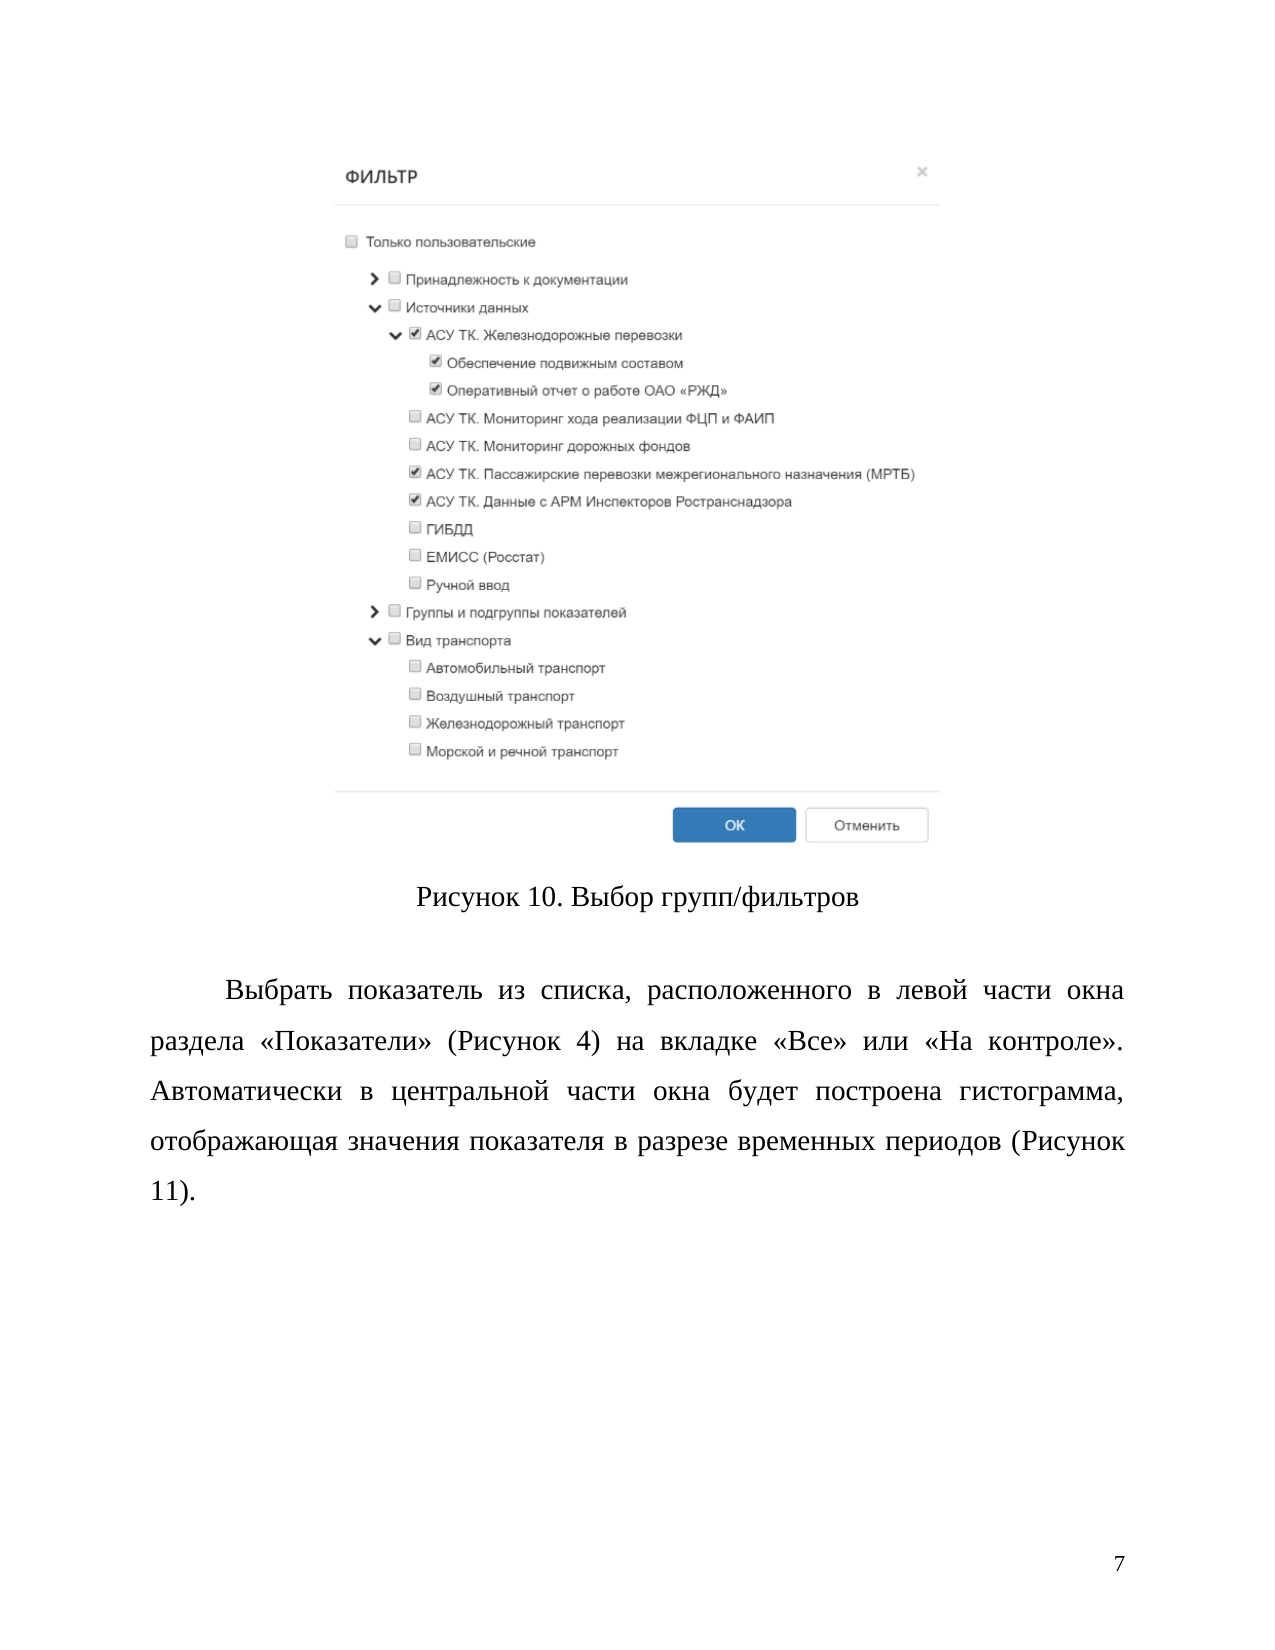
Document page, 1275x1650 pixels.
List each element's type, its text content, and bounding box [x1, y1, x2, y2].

text Выбрать показатель из списка, расположенного в левой части окна раздела «Показатели» (Рисунок 4) на вкладке «Все» или «На контроле». Автоматически в центральной части окна будет построена гистограмма, отображающая значения показателя в разрезе временных периодов (Рисунок 11). [150, 972, 1125, 1207]
text Рисунок 10. Выбор групп/фильтров [150, 879, 1125, 913]
picture [334, 150, 941, 853]
